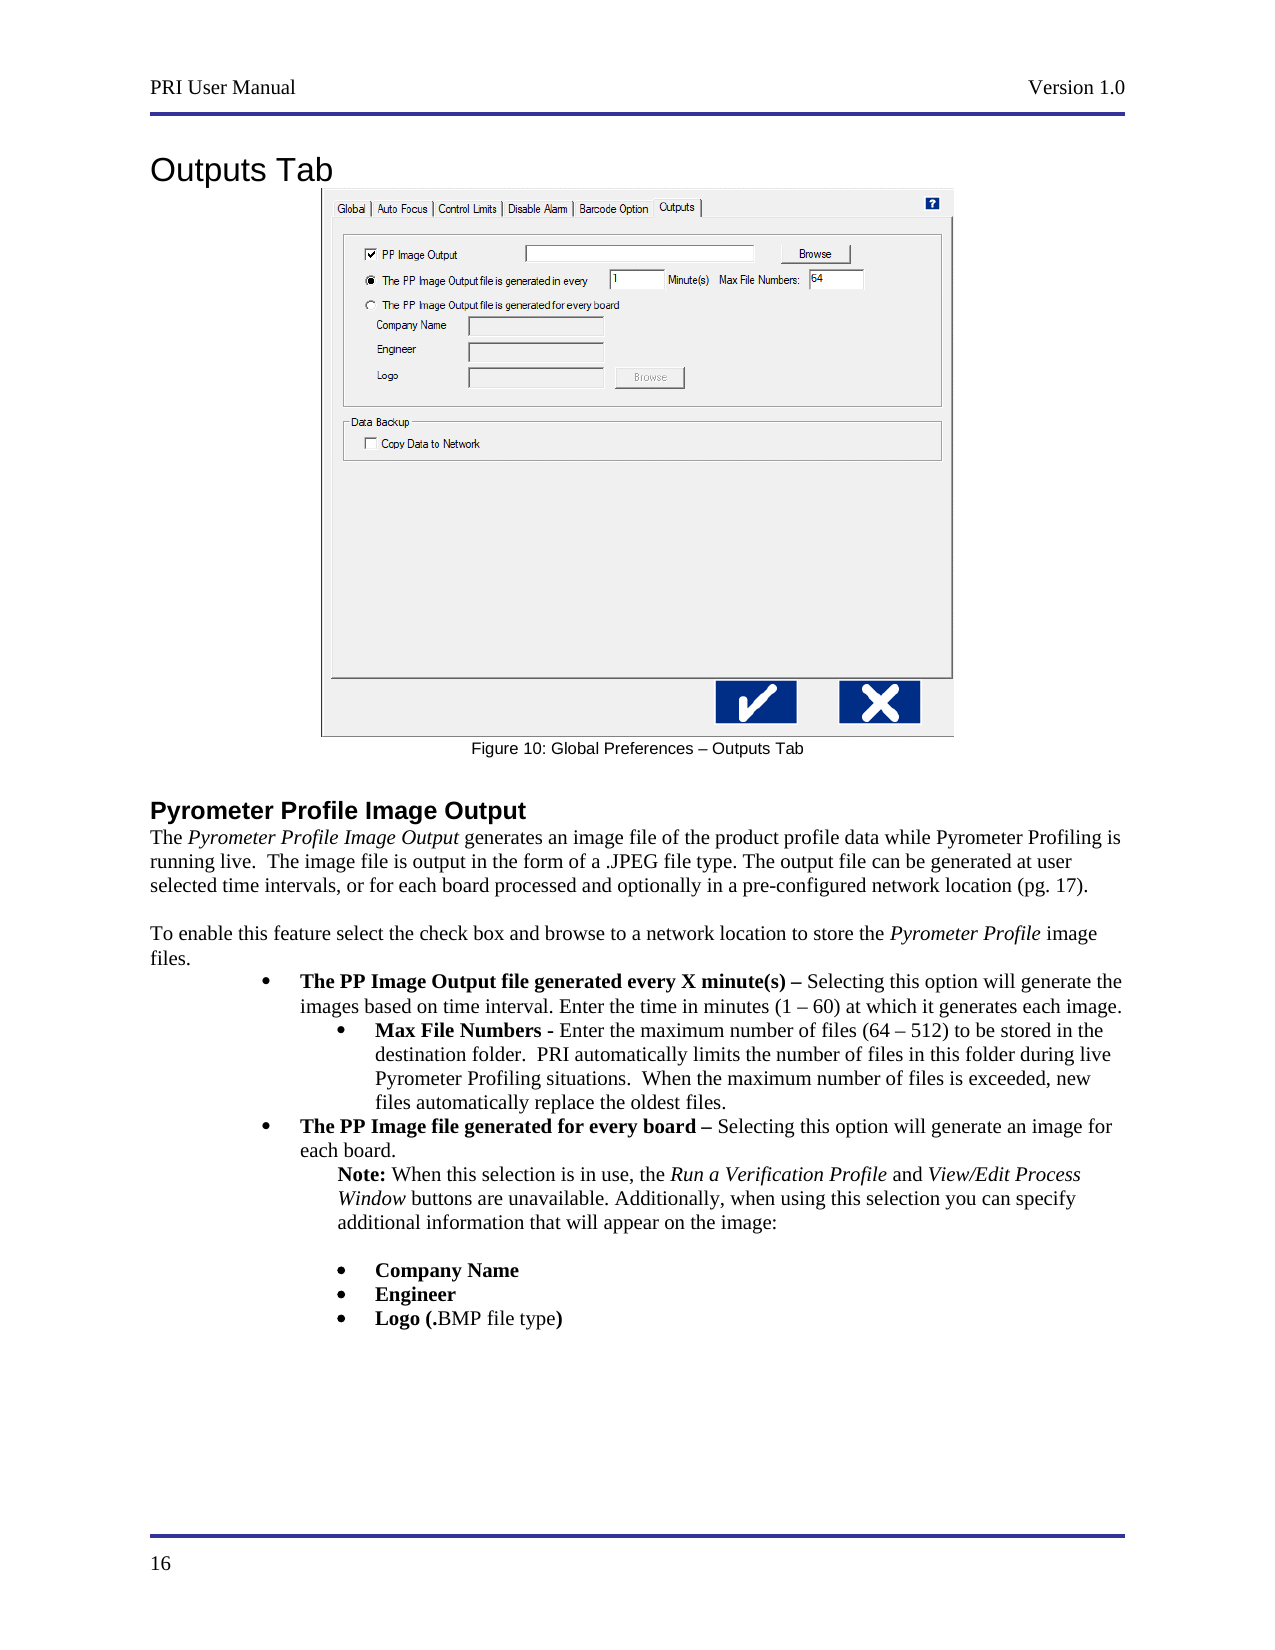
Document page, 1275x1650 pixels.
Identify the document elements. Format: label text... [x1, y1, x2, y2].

subtitle Outputs Tab [150, 150, 1125, 188]
text Figure 10: Global Preferences – Outputs Tab [150, 738, 1125, 758]
list The PP Image file generated for every board – Selecting this option will generate an image for each board. [262, 1114, 1125, 1162]
text Note: When this selection is in use, the Run a Verification Profile and View/Edit Process Window buttons are unavailable. Additionally, when using this selection you can specify additional information that will appear on the image: [337, 1162, 1125, 1234]
list Engineer [337, 1282, 1125, 1306]
subtitle Pyrometer Profile Image Output [150, 796, 1125, 825]
list Max File Numbers - Enter the maximum number of files (64 – 512) to be stored in the destination folder. PRI automatically limits the number of files in this folder during live Pyrometer Profiling situations. When the maximum number of files is exceeded, new files automatically replace the oldest files. [337, 1018, 1125, 1114]
text The Pyrometer Profile Image Output generates an image file of the product profile data while Pyrometer Profiling is running live. The image file is output in the form of a .JPEG file type. The output file can be generated at user selected time intervals, or for each board processed and optionally in a pre-configured network location (pg. 17). [150, 825, 1125, 897]
text To enable this feature select the check box and browse to a network location to store the Pyrometer Profile image files. [150, 921, 1125, 969]
picture [321, 188, 954, 737]
list The PP Image Output file generated every X minute(s) – Selecting this option will generate the images based on time interval. Enter the time in minutes (1 – 60) at which it generates each image. [262, 969, 1125, 1018]
list Logo (.BMP file type) [337, 1306, 1125, 1330]
list Company Name [337, 1258, 1125, 1282]
